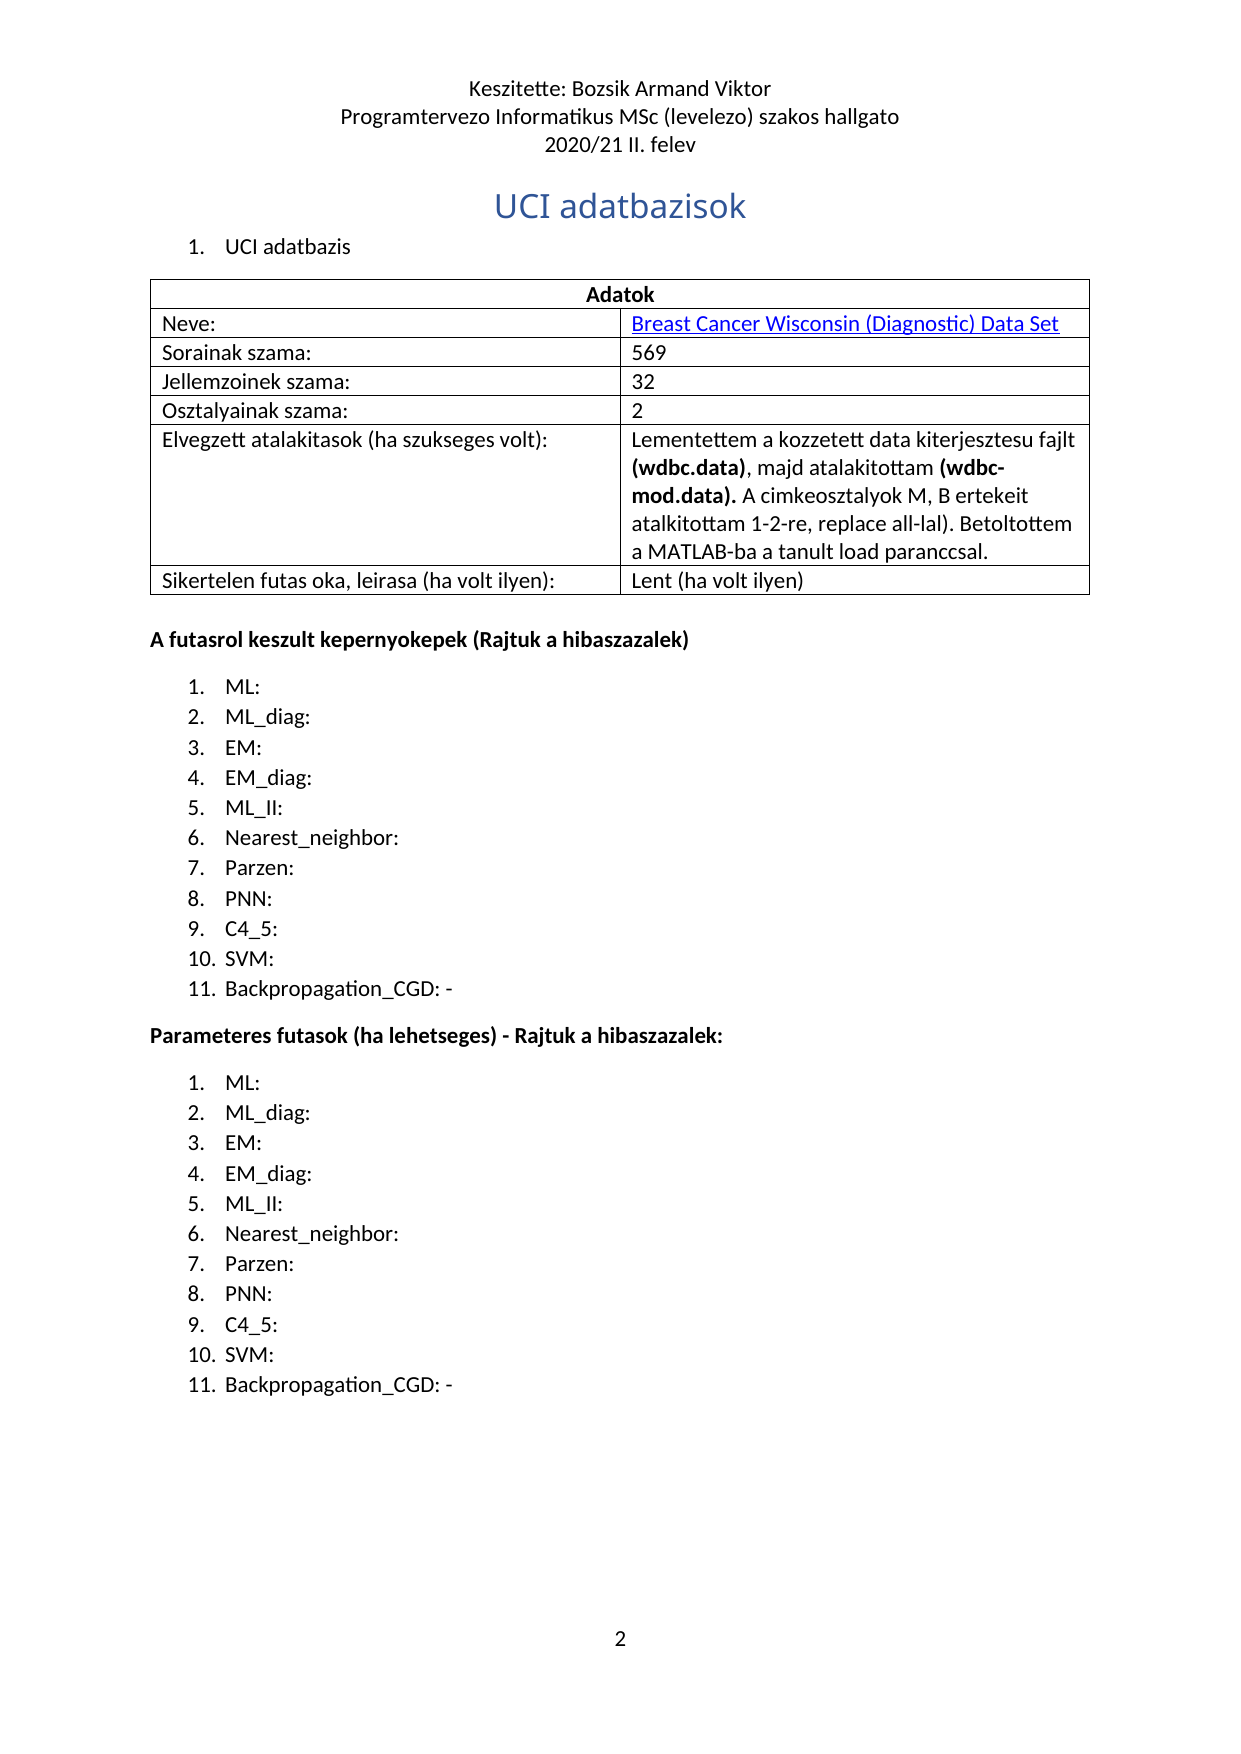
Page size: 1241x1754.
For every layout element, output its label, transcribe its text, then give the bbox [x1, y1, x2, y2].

list C4_5: [187, 914, 1090, 942]
list UCI adatbazis [187, 232, 1090, 260]
table_cell Jellemzoinek szama: [151, 367, 620, 395]
table_cell Breast Cancer Wisconsin (Diagnostic) Data Set [621, 309, 1089, 337]
list ML_diag: [187, 1098, 1090, 1126]
subtitle UCI adatbazisok [150, 183, 1090, 228]
list Parzen: [187, 1249, 1090, 1277]
list ML_diag: [187, 702, 1090, 731]
list SVM: [187, 1340, 1090, 1368]
table_cell Neve: [151, 309, 620, 337]
list EM: [187, 1128, 1090, 1157]
text Parameteres futasok (ha lehetseges) - Rajtuk a hibaszazalek: [150, 1021, 1090, 1049]
list PNN: [187, 1279, 1090, 1308]
list ML_II: [187, 793, 1090, 821]
list Nearest_neighbor: [187, 1219, 1090, 1247]
table_cell Lent (ha volt ilyen) [621, 566, 1089, 594]
list Backpropagation_CGD: - [187, 1370, 1090, 1398]
table_cell 569 [621, 338, 1089, 366]
list EM_diag: [187, 763, 1090, 791]
text A futasrol keszult kepernyokepek (Rajtuk a hibaszazalek) [150, 595, 1090, 653]
list C4_5: [187, 1310, 1090, 1338]
list EM: [187, 733, 1090, 761]
list Nearest_neighbor: [187, 823, 1090, 851]
table_cell Osztalyainak szama: [151, 396, 620, 424]
list SVM: [187, 944, 1090, 972]
list Parzen: [187, 853, 1090, 882]
list ML_II: [187, 1189, 1090, 1217]
list EM_diag: [187, 1159, 1090, 1187]
table_cell 32 [621, 367, 1089, 395]
table_cell Sikertelen futas oka, leirasa (ha volt ilyen): [151, 566, 620, 594]
table_cell 2 [621, 396, 1089, 424]
list ML: [187, 672, 1090, 700]
list Backpropagation_CGD: - [187, 974, 1090, 1002]
table_cell Elvegzett atalakitasok (ha szukseges volt): [151, 425, 620, 565]
table_cell Sorainak szama: [151, 338, 620, 366]
list ML: [187, 1068, 1090, 1096]
table_cell Lementettem a kozzetett data kiterjesztesu fajlt (wdbc.data), majd atalakitottam (wdbc-mod.data). A cimkeosztalyok M, B ertekeit atalkitottam 1-2-re, replace all-lal). Betoltottem a MATLAB-ba a tanult load paranccsal. [621, 425, 1089, 565]
list PNN: [187, 884, 1090, 912]
table_header Adatok [151, 280, 1089, 308]
